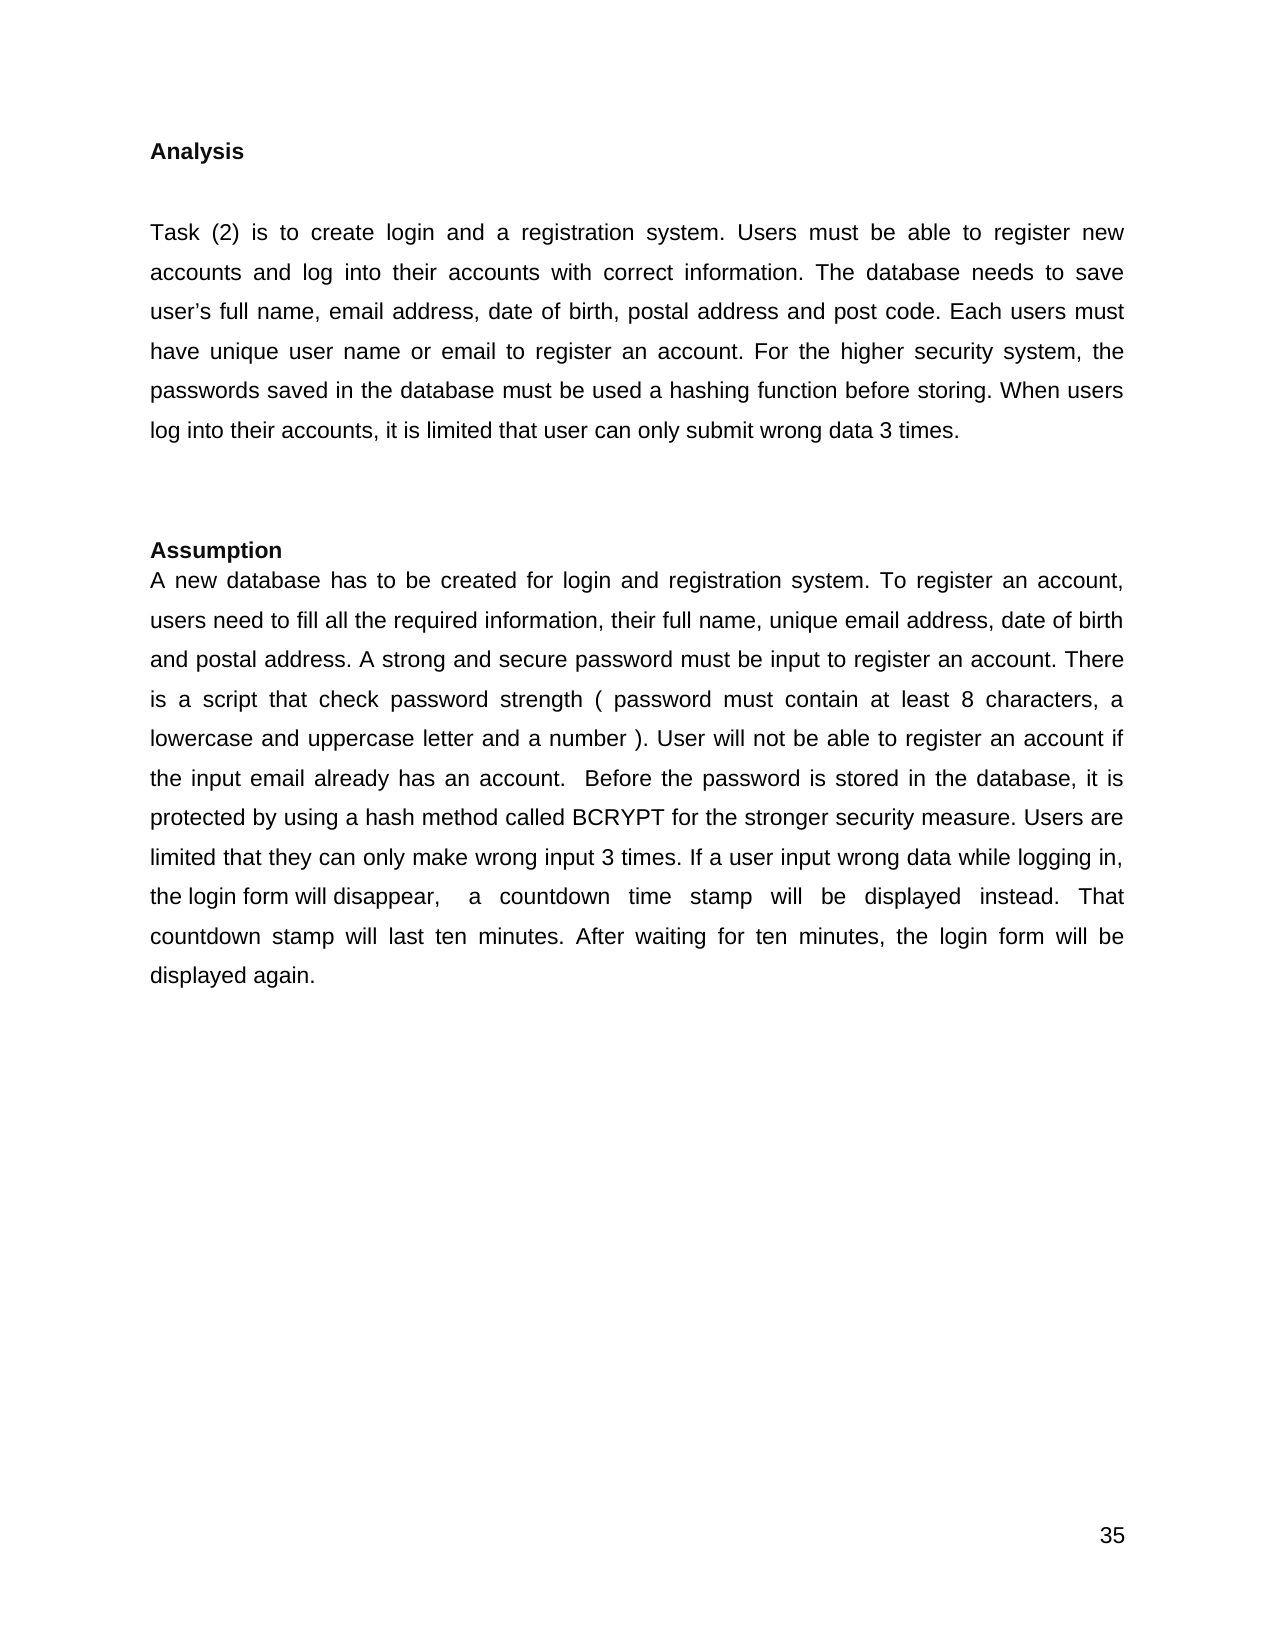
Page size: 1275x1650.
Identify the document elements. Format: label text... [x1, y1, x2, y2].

text Task (2) is to create login and a registration system. Users must be able to register new accounts and log into their accounts with correct information. The database needs to save user’s full name, email address, date of birth, postal address and post code. Each users must have unique user name or email to register an account. For the higher security system, the passwords saved in the database must be used a hashing function before storing. When users log into their accounts, it is limited that user can only submit wrong data 3 times. [150, 219, 1125, 443]
text A new database has to be created for login and registration system. To register an account, users need to fill all the required information, their full name, unique email address, date of birth and postal address. A strong and secure password must be input to register an account. There is a script that check password strength ( password must contain at least 8 characters, a lowercase and uppercase letter and a number ). User will not be able to register an account if the input email already has an account. Before the password is stored in the database, it is protected by using a hash method called BCRYPT for the stronger security measure. Users are limited that they can only make wrong input 3 times. If a user input wrong data while logging in, the login form will disappear, a countdown time stamp will be displayed instead. That countdown stamp will last ten minutes. After waiting for ten minutes, the login form will be displayed again. [150, 567, 1125, 989]
subtitle Analysis [150, 138, 1125, 164]
subtitle Assumption [150, 537, 1125, 564]
